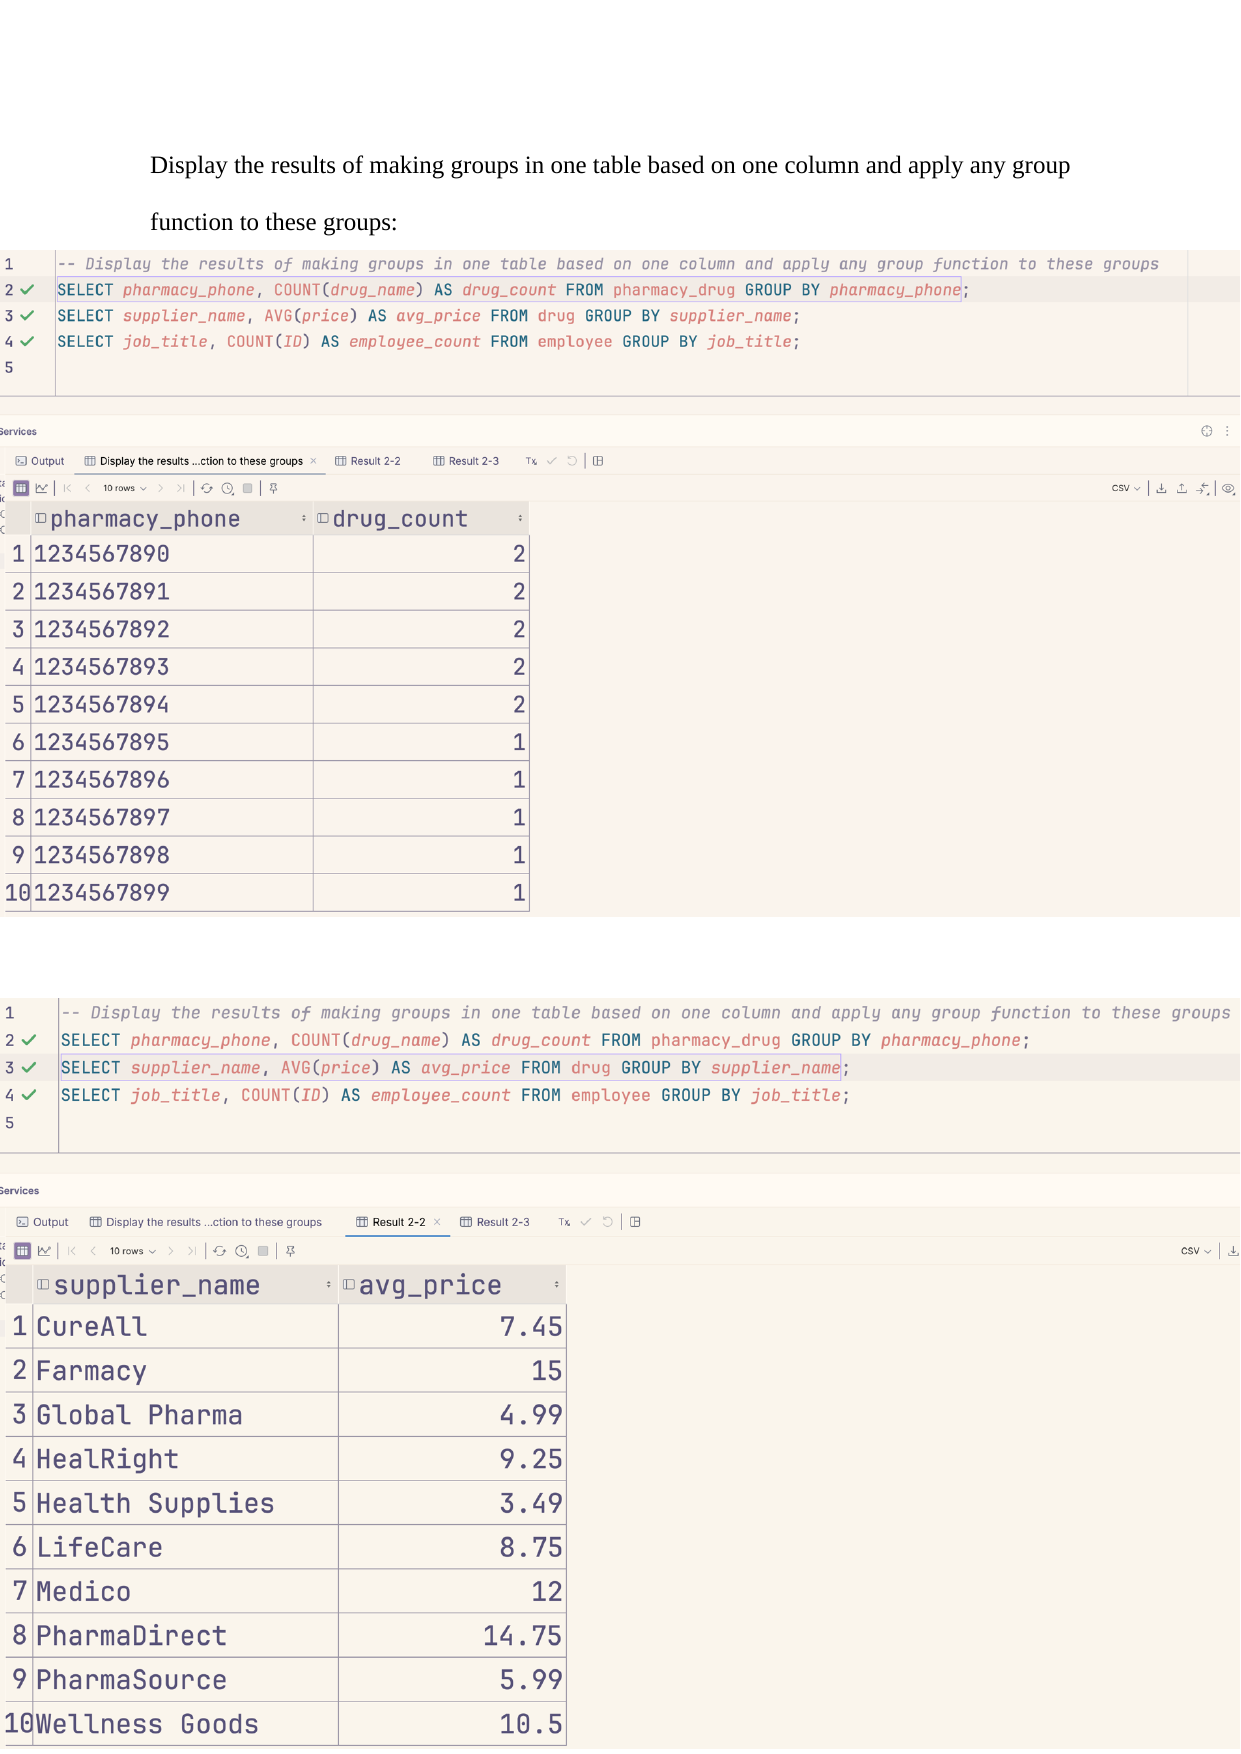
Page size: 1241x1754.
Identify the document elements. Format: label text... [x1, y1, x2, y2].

picture [0, 998, 1241, 1749]
text Display the results of making groups in one table based on one column and apply any group function to these groups: [150, 150, 1090, 236]
picture [0, 250, 1241, 917]
